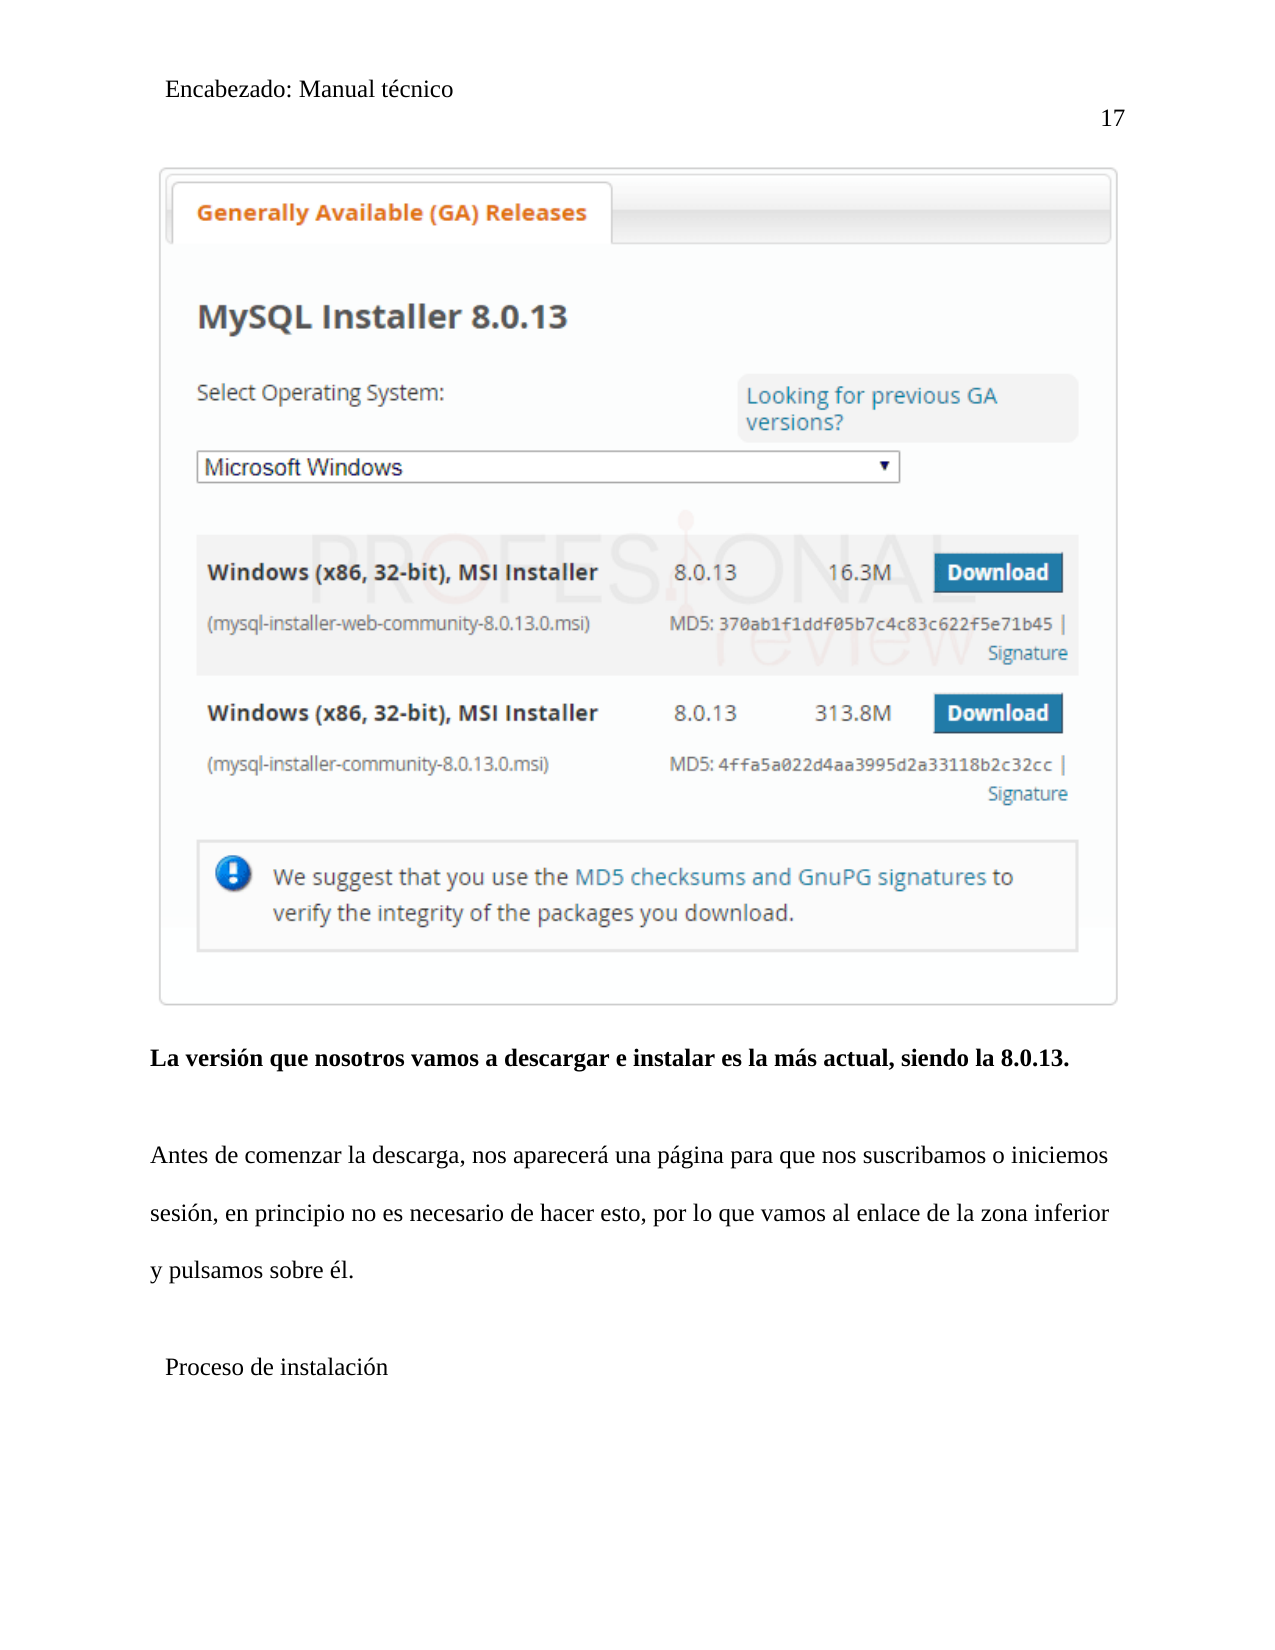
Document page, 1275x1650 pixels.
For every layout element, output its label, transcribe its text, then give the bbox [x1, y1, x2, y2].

picture [150, 160, 1132, 1015]
text Antes de comenzar la descarga, nos aparecerá una página para que nos suscribamos o iniciemos sesión, en principio no es necesario de hacer esto, por lo que vamos al enlace de la zona inferior y pulsamos sobre él. [150, 1140, 1125, 1284]
text Proceso de instalación [150, 1352, 1125, 1380]
text La versión que nosotros vamos a descargar e instalar es la más actual, siendo la 8.0.13. [150, 1043, 1125, 1072]
